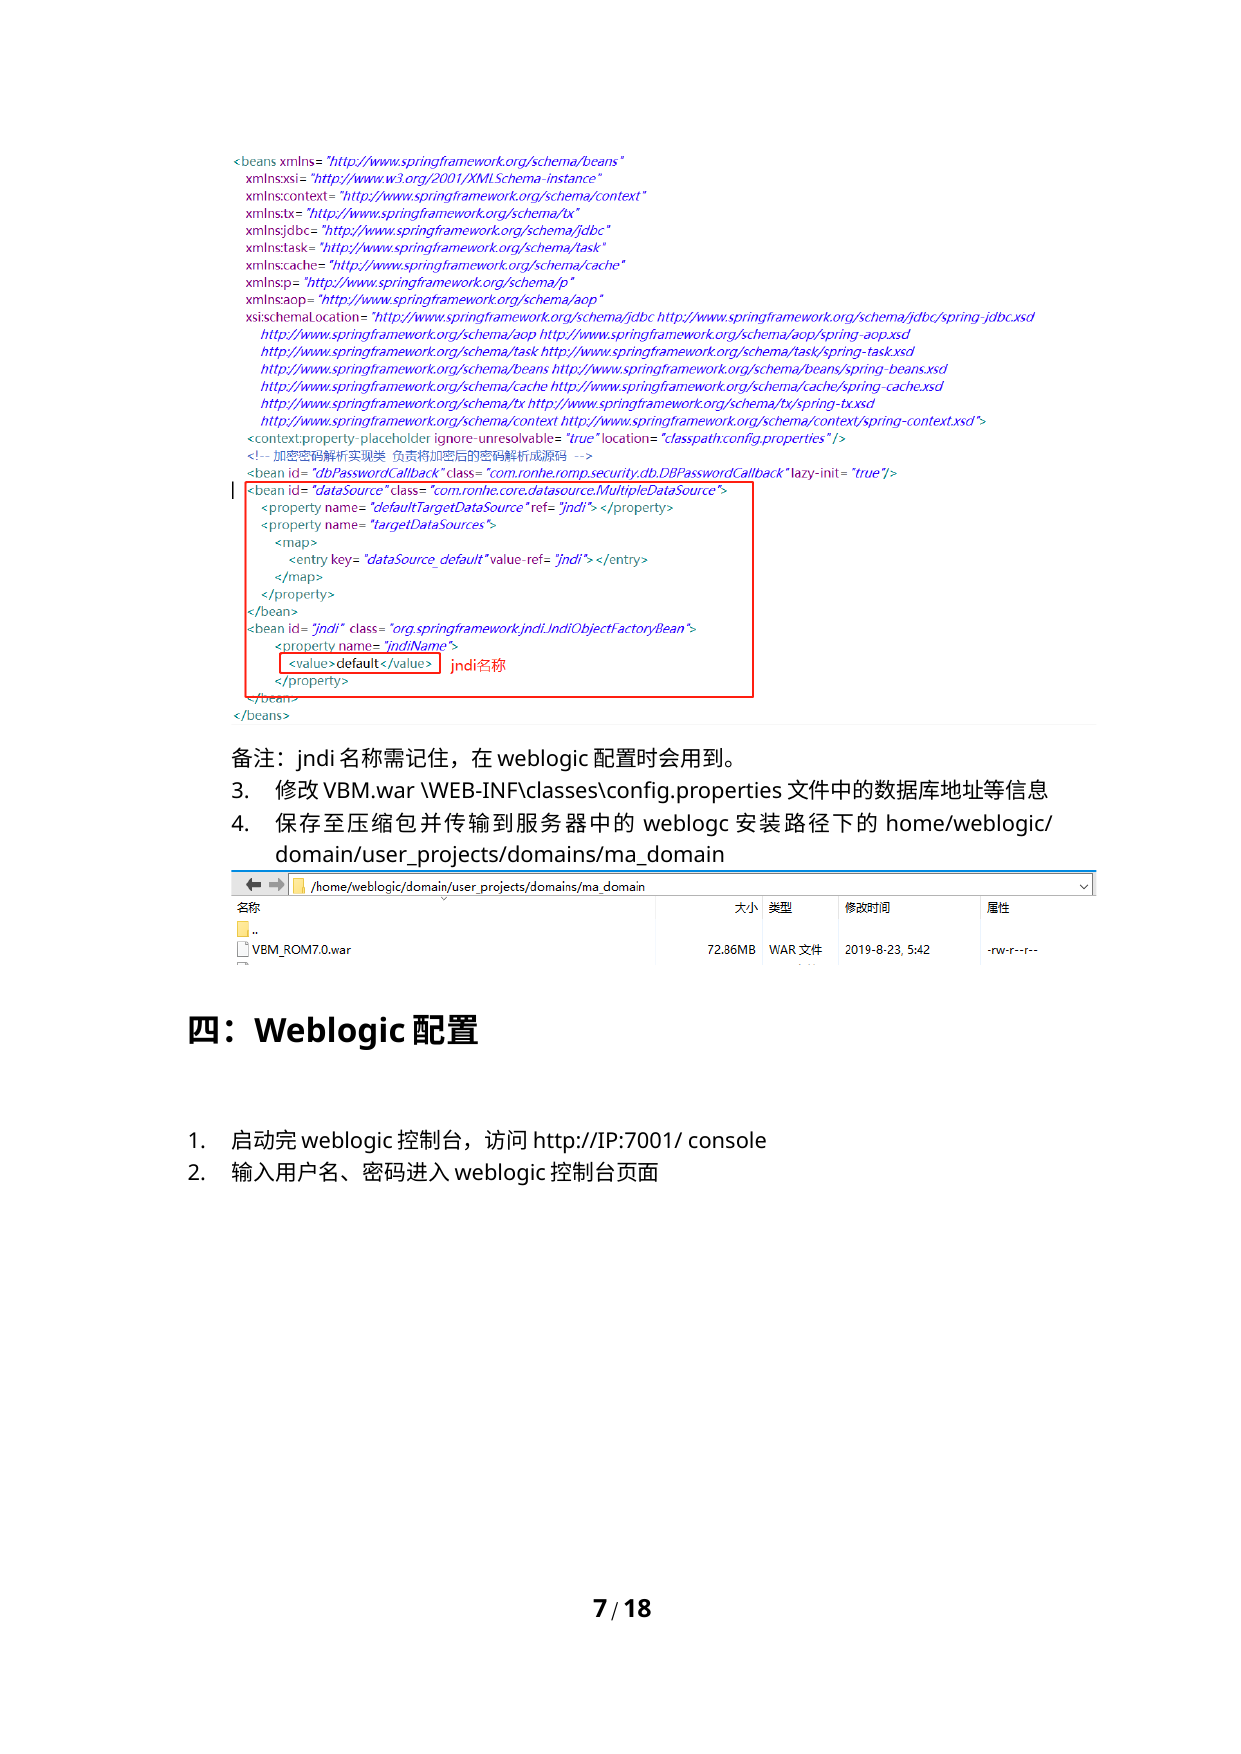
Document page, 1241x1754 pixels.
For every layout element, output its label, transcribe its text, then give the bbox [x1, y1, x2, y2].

list 保存至压缩包并传输到服务器中的weblogc安装路径下的home/weblogic/domain/user_projects/domains/ma_domain [231, 806, 1053, 870]
list 启动完weblogic控制台，访问http://IP:7001/ console [187, 1122, 1053, 1155]
list 修改VBM.war \WEB-INF\classes\config.properties文件中的数据库地址等信息 [231, 773, 1053, 806]
text 备注：jndi名称需记住，在weblogic配置时会用到。 [187, 741, 1053, 773]
subtitle 四：Weblogic配置 [187, 995, 1053, 1060]
picture [231, 155, 1097, 725]
list 输入用户名、密码进入weblogic控制台页面 [187, 1155, 1053, 1187]
picture [231, 870, 1097, 965]
